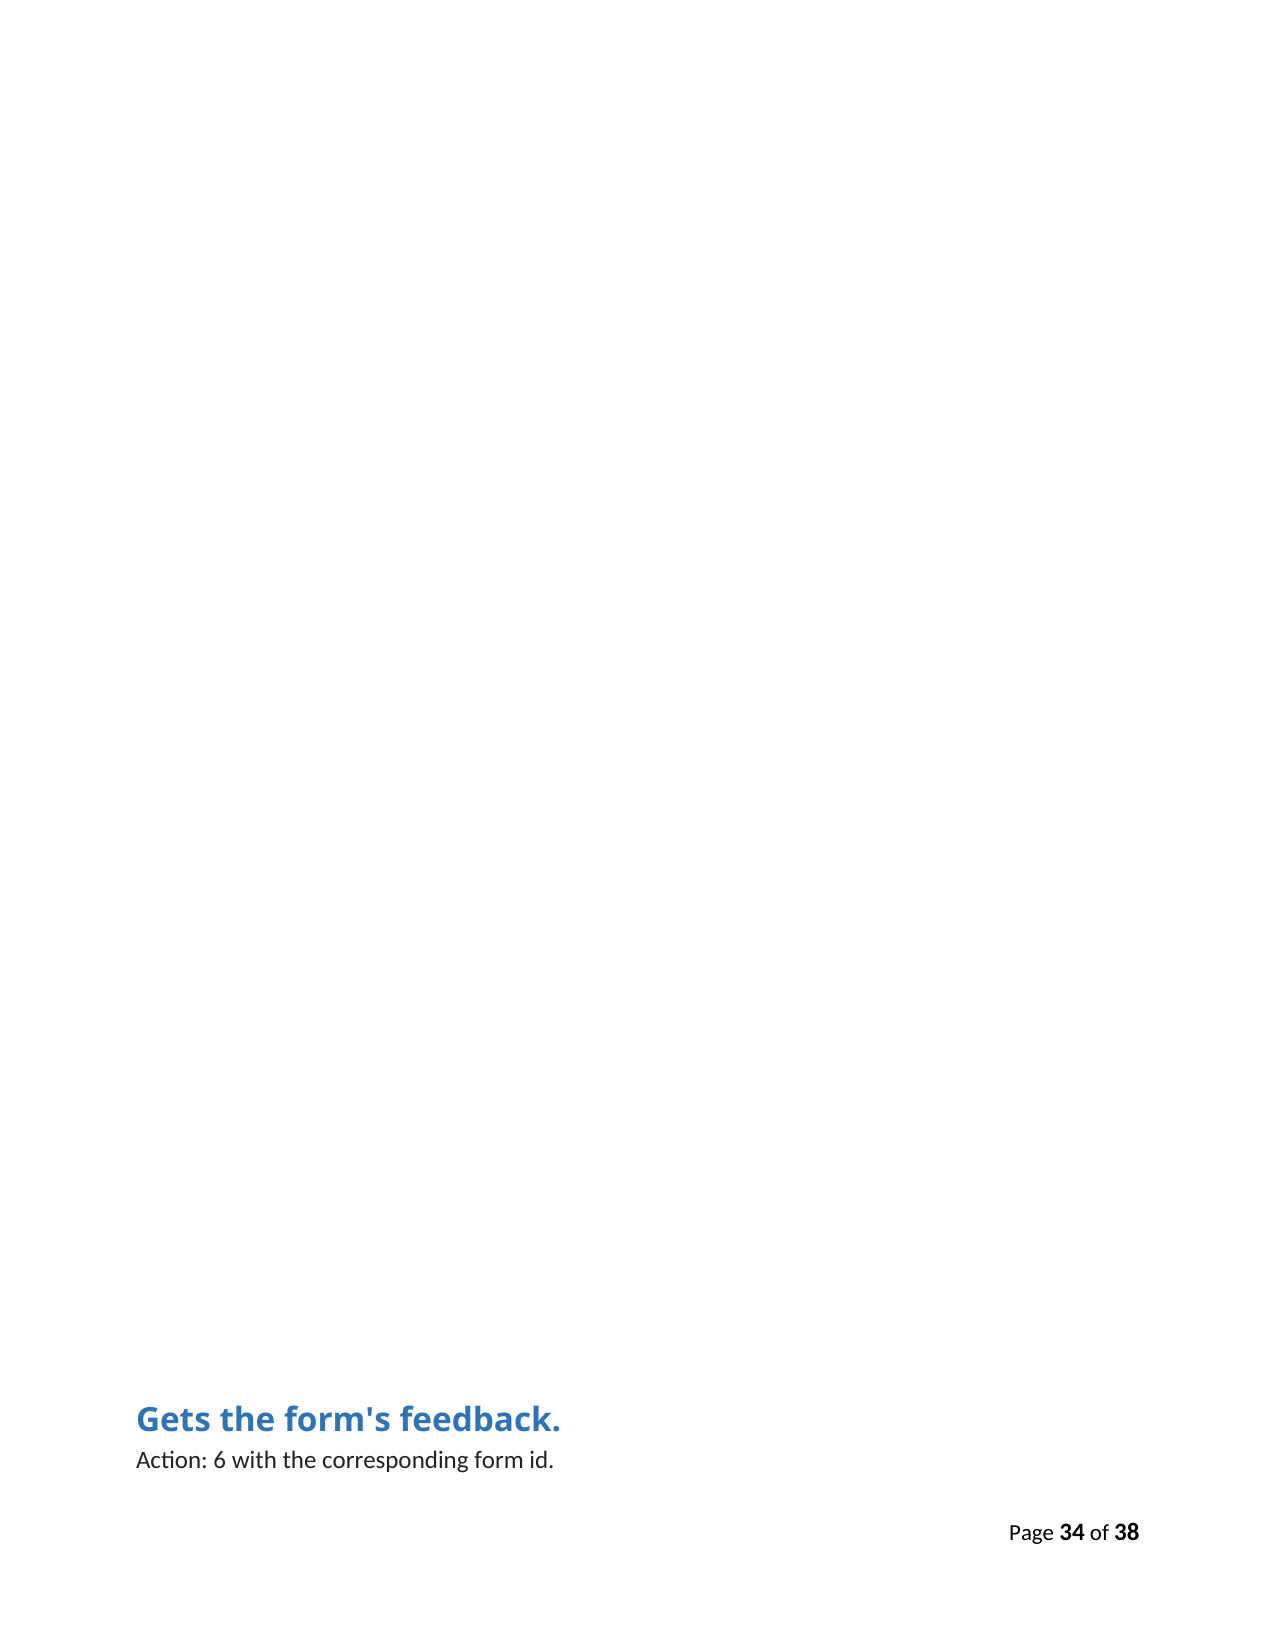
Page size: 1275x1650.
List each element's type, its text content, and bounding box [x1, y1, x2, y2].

subtitle Gets the form's feedback. [136, 1396, 1139, 1441]
text Action: 6 with the corresponding form id. [136, 1444, 1139, 1475]
